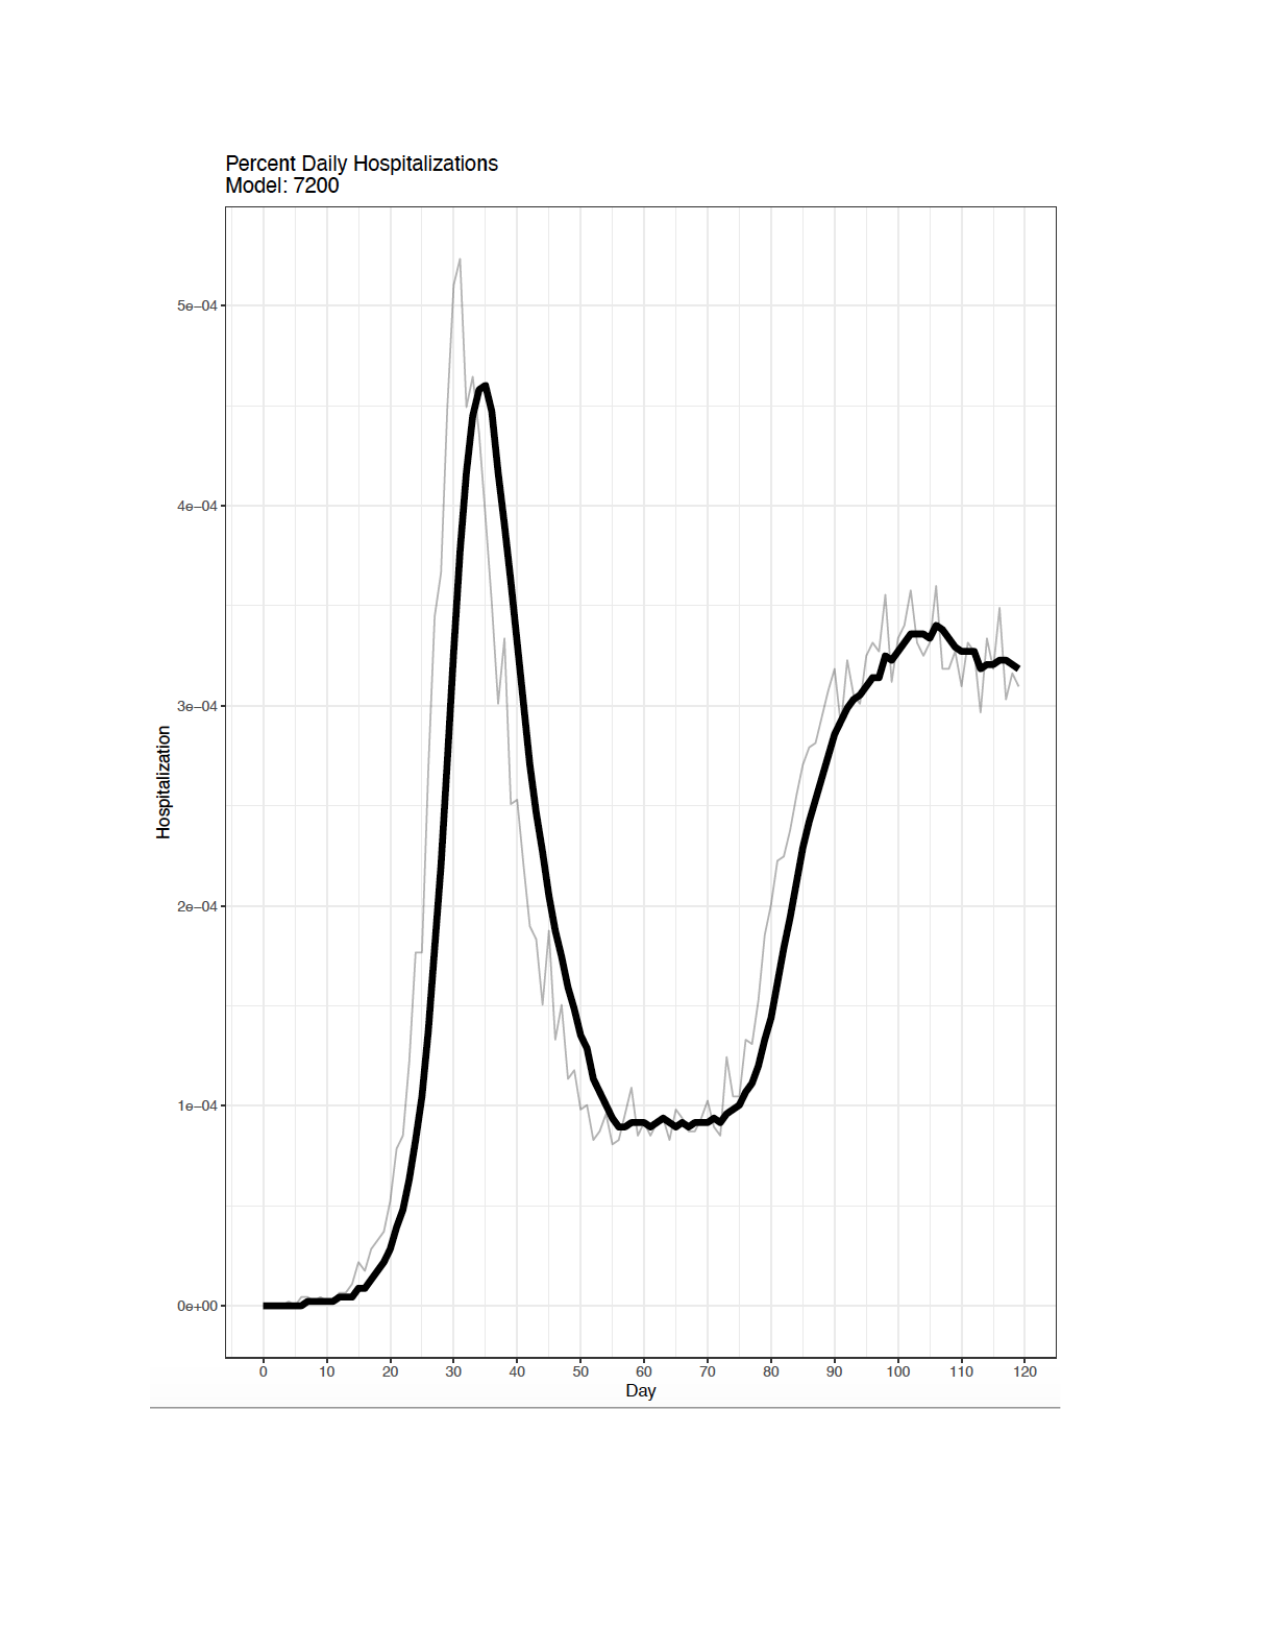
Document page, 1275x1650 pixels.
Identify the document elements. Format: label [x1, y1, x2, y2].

picture [150, 150, 1061, 1409]
